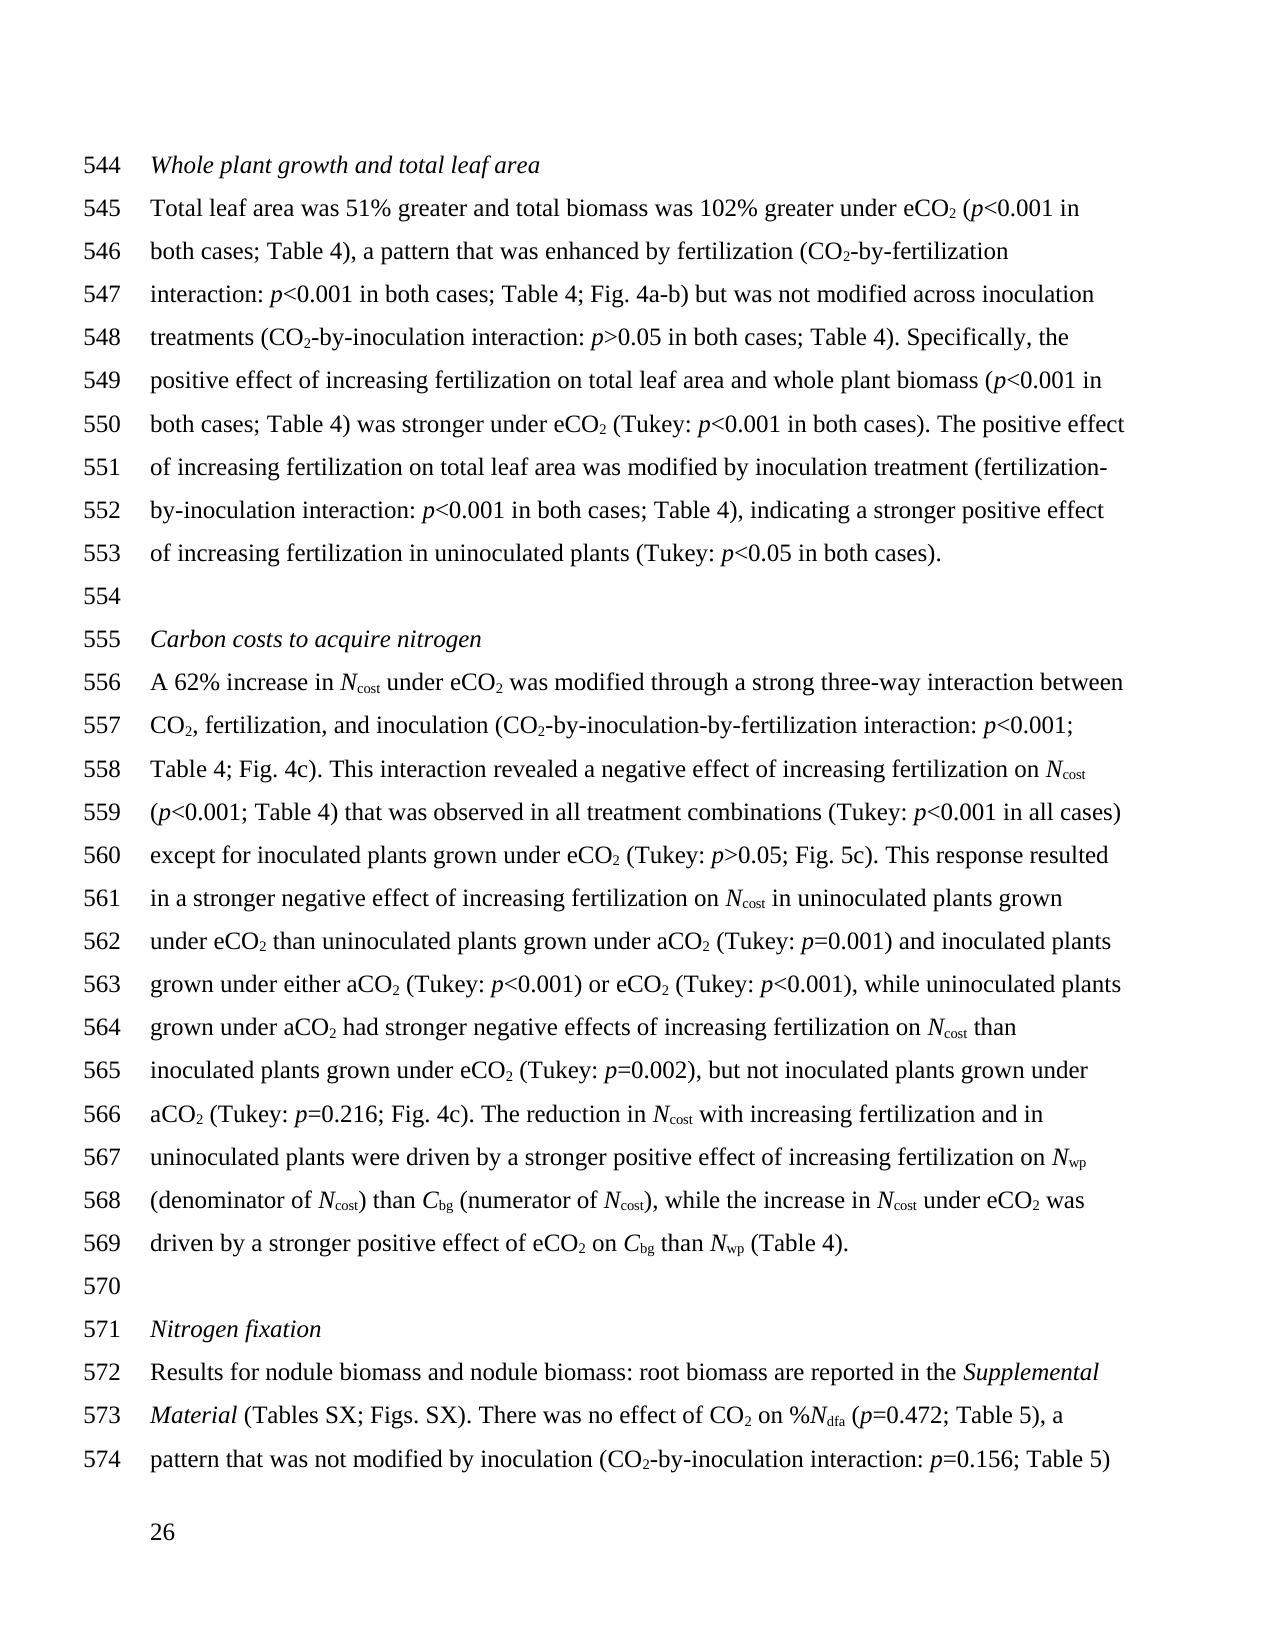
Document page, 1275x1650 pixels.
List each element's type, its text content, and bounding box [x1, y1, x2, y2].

text Nitrogen fixation [150, 1314, 1125, 1343]
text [150, 1357, 1125, 1472]
text Carbon costs to acquire nitrogen [150, 624, 1125, 653]
text A 62% increase in Ncost under eCO2 was modified through a strong three-way interaction between CO2, fertilization, and inoculation (CO2-by-inoculation-by-fertilization interaction: p<0.001; Table 4; Fig. 4c). This interaction revealed a negative effect of increasing fertilization on Ncost (p<0.001; Table 4) that was observed in all treatment combinations (Tukey: p<0.001 in all cases) except for inoculated plants grown under eCO2 (Tukey: p>0.05; Fig. 5c). This response resulted in a stronger negative effect of increasing fertilization on Ncost in uninoculated plants grown under eCO2 than uninoculated plants grown under aCO2 (Tukey: p=0.001) and inoculated plants grown under either aCO2 (Tukey: p<0.001) or eCO2 (Tukey: p<0.001), while uninoculated plants grown under aCO2 had stronger negative effects of increasing fertilization on Ncost than inoculated plants grown under eCO2 (Tukey: p=0.002), but not inoculated plants grown under aCO2 (Tukey: p=0.216; Fig. 4c). The reduction in Ncost with increasing fertilization and in uninoculated plants were driven by a stronger positive effect of increasing fertilization on Nwp (denominator of Ncost) than Cbg (numerator of Ncost), while the increase in Ncost under eCO2 was driven by a stronger positive effect of eCO2 on Cbg than Nwp (Table 4). [150, 667, 1125, 1257]
text Total leaf area was 51% greater and total biomass was 102% greater under eCO2 (p<0.001 in both cases; Table 4), a pattern that was enhanced by fertilization (CO2-by-fertilization interaction: p<0.001 in both cases; Table 4; Fig. 4a-b) but was not modified across inoculation treatments (CO2-by-inoculation interaction: p>0.05 in both cases; Table 4). Specifically, the positive effect of increasing fertilization on total leaf area and whole plant biomass (p<0.001 in both cases; Table 4) was stronger under eCO2 (Tukey: p<0.001 in both cases). The positive effect of increasing fertilization on total leaf area was modified by inoculation treatment (fertilization-by-inoculation interaction: p<0.001 in both cases; Table 4), indicating a stronger positive effect of increasing fertilization in uninoculated plants (Tukey: p<0.05 in both cases). [150, 193, 1125, 567]
text Whole plant growth and total leaf area [150, 150, 1125, 179]
